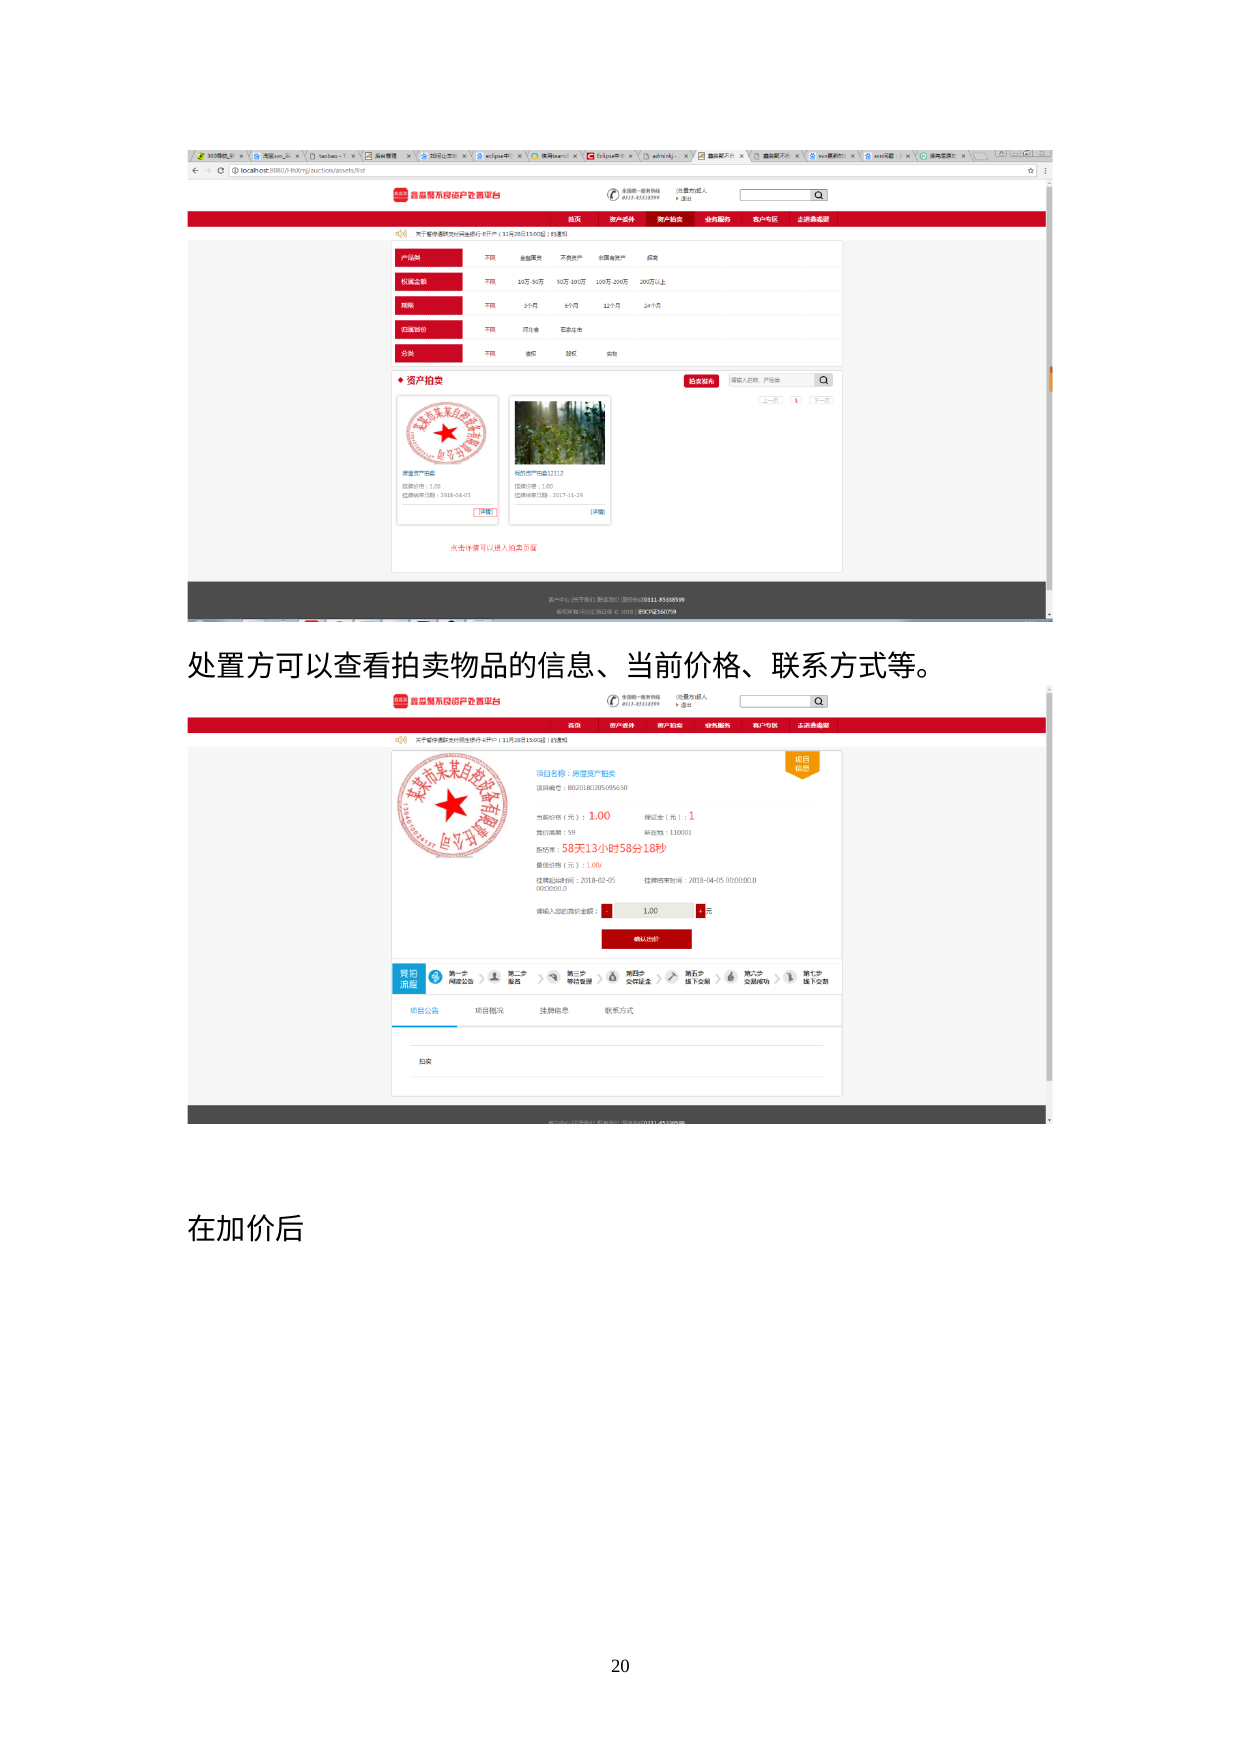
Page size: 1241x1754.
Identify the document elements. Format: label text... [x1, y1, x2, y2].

picture [187, 150, 1053, 622]
picture [187, 685, 1053, 1124]
text 处置方可以查看拍卖物品的信息、当前价格、联系方式等。 [187, 643, 1053, 685]
text 在加价后点击，在拍卖结束后会根据最高价走完拍卖流程。 [187, 1205, 1053, 1247]
